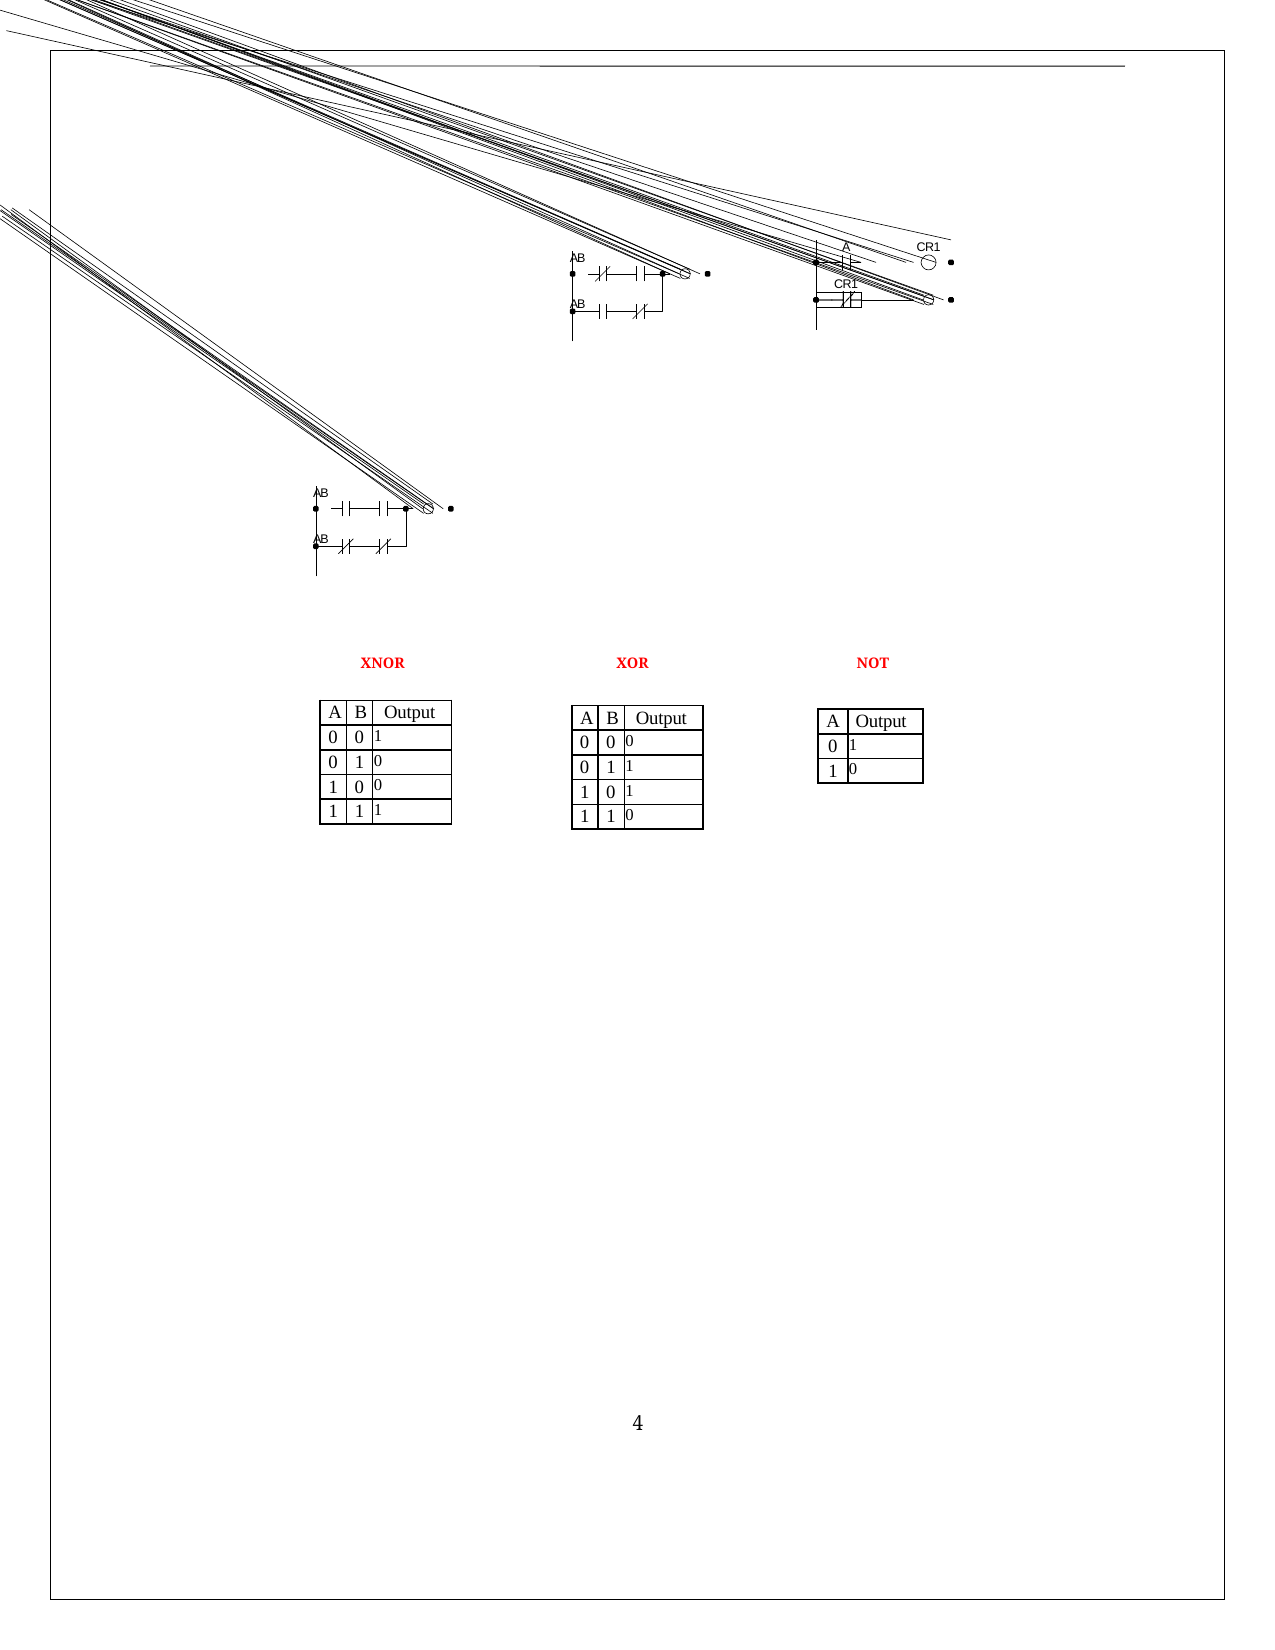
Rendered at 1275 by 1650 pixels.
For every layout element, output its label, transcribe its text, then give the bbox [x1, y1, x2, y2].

table_cell 0 [625, 731, 702, 754]
table_cell 1 [849, 735, 922, 758]
table_cell 1 [599, 805, 624, 828]
table_cell 1 [373, 800, 451, 823]
table_header Output [625, 706, 702, 729]
table_header Output [849, 710, 922, 733]
table_header A [819, 710, 847, 733]
table_cell 0 [347, 775, 372, 798]
table_cell 0 [819, 735, 847, 758]
table_cell 0 [373, 775, 451, 798]
table_cell 0 [625, 805, 702, 828]
table_cell 1 [321, 800, 346, 823]
table_cell 0 [321, 726, 346, 749]
table_header B [347, 701, 372, 724]
table_header Output [373, 701, 451, 724]
table_cell 1 [321, 775, 346, 798]
table_cell 0 [573, 731, 597, 754]
table_header A [321, 701, 346, 724]
table_cell 0 [373, 751, 451, 773]
text XNOR XOR NOT [137, 653, 1138, 673]
table_cell 0 [599, 780, 624, 803]
table_cell 1 [625, 780, 702, 803]
table_cell 1 [347, 751, 372, 773]
table_cell 1 [819, 759, 847, 782]
table_cell 1 [573, 780, 597, 803]
table_cell 1 [347, 800, 372, 823]
table_cell 0 [347, 726, 372, 749]
table_cell 0 [573, 756, 597, 779]
table_cell 1 [599, 756, 624, 779]
table_header B [599, 706, 624, 729]
table_cell 1 [573, 805, 597, 828]
picture [817, 293, 861, 307]
table_cell 0 [599, 731, 624, 754]
table_header A [573, 706, 597, 729]
table_cell 1 [373, 726, 451, 749]
table_cell 1 [625, 756, 702, 779]
table_cell 0 [849, 759, 922, 782]
table_cell 0 [321, 751, 346, 773]
